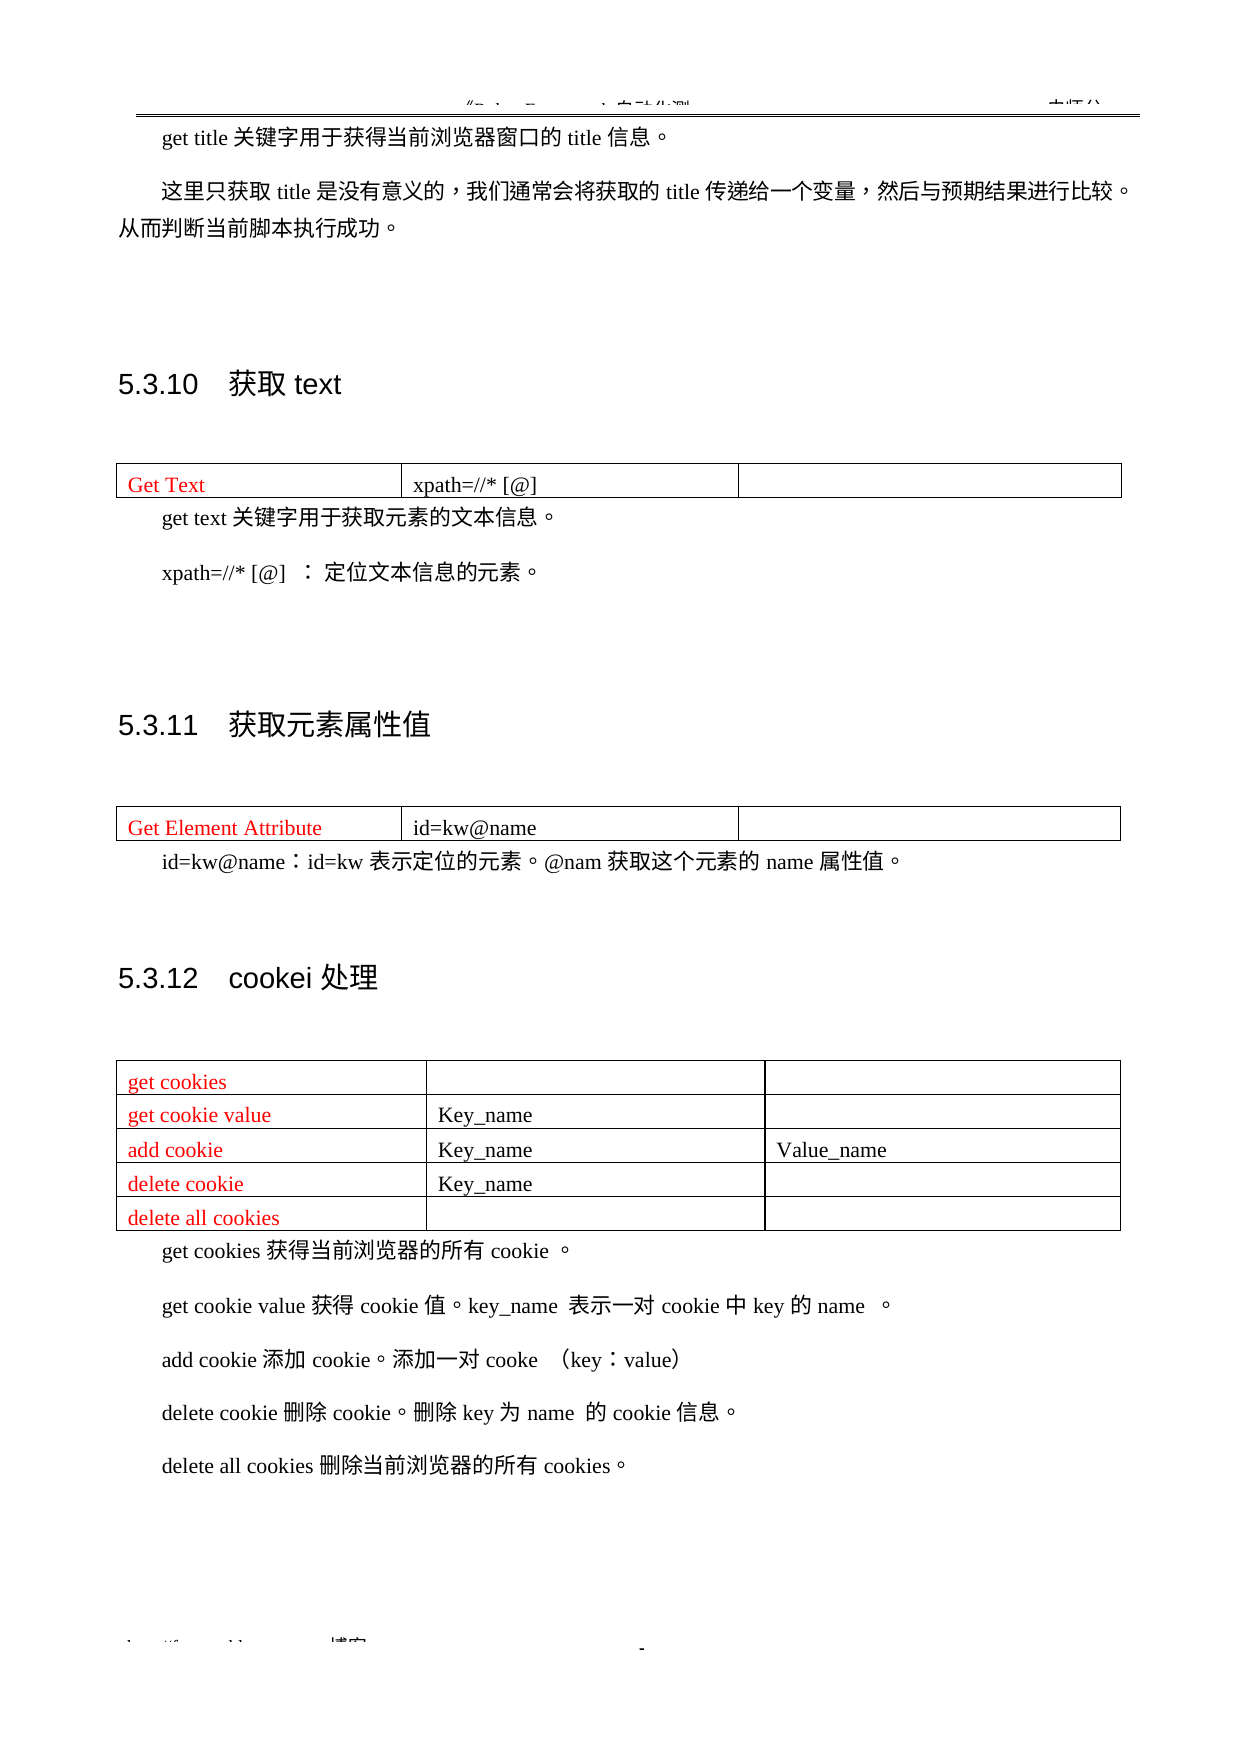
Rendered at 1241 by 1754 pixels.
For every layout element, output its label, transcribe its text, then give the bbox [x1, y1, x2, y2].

text get title 关键字用于获得当前浏览器窗口的 title 信息。 [162, 122, 1141, 152]
table_cell [766, 1197, 1120, 1230]
text id=kw@name：id=kw 表示定位的元素。@nam 获取这个元素的 name 属性值。 [162, 846, 1141, 875]
table_header [766, 1061, 1120, 1094]
subtitle 5.3.12 cookei 处理 [118, 958, 1141, 997]
text get cookie value 获得 cookie 值。key_name 表示一对 cookie 中 key 的 name 。 [162, 1289, 1141, 1319]
table_header [427, 1061, 764, 1094]
table_cell Key_name [427, 1129, 764, 1162]
table_cell delete cookie [117, 1163, 426, 1196]
table_header xpath=//* [@] [402, 464, 738, 497]
table_header get cookies [117, 1061, 426, 1094]
table_cell Key_name [427, 1095, 764, 1128]
table_header Get Text [117, 464, 401, 497]
table_cell add cookie [117, 1129, 426, 1162]
table_cell Value_name [766, 1129, 1120, 1162]
subtitle 获取 text [118, 363, 1141, 403]
text get cookies 获得当前浏览器的所有 cookie 。 [162, 1235, 1141, 1265]
table_cell Key_name [427, 1163, 764, 1196]
table_cell delete all cookies [117, 1197, 426, 1230]
text add cookie 添加 cookie。添加一对 cooke （key：value） delete cookie 删除 cookie。删除 key 为 name 的 cookie 信息。 delete all cookies 删除当前浏览器的所有 cookies。 [162, 1344, 742, 1480]
text get text 关键字用于获取元素的文本信息。 [162, 502, 1141, 532]
table_cell [766, 1163, 1120, 1196]
table_header Get Element Attribute [117, 807, 401, 840]
table_header [739, 807, 1120, 840]
subtitle 5.3.11 获取元素属性值 [118, 704, 1141, 743]
text xpath=//* [@] ： 定位文本信息的元素。 [162, 557, 1141, 586]
table_header [739, 464, 1121, 497]
table_header id=kw@name [402, 807, 738, 840]
text 这里只获取 title 是没有意义的，我们通常会将获取的 title 传递给一个变量，然后与预期结果进行比较。 从而判断当前脚本执行成功。 [118, 176, 1141, 243]
table_cell get cookie value [117, 1095, 426, 1128]
table_cell [427, 1197, 764, 1230]
table_cell [766, 1095, 1120, 1128]
